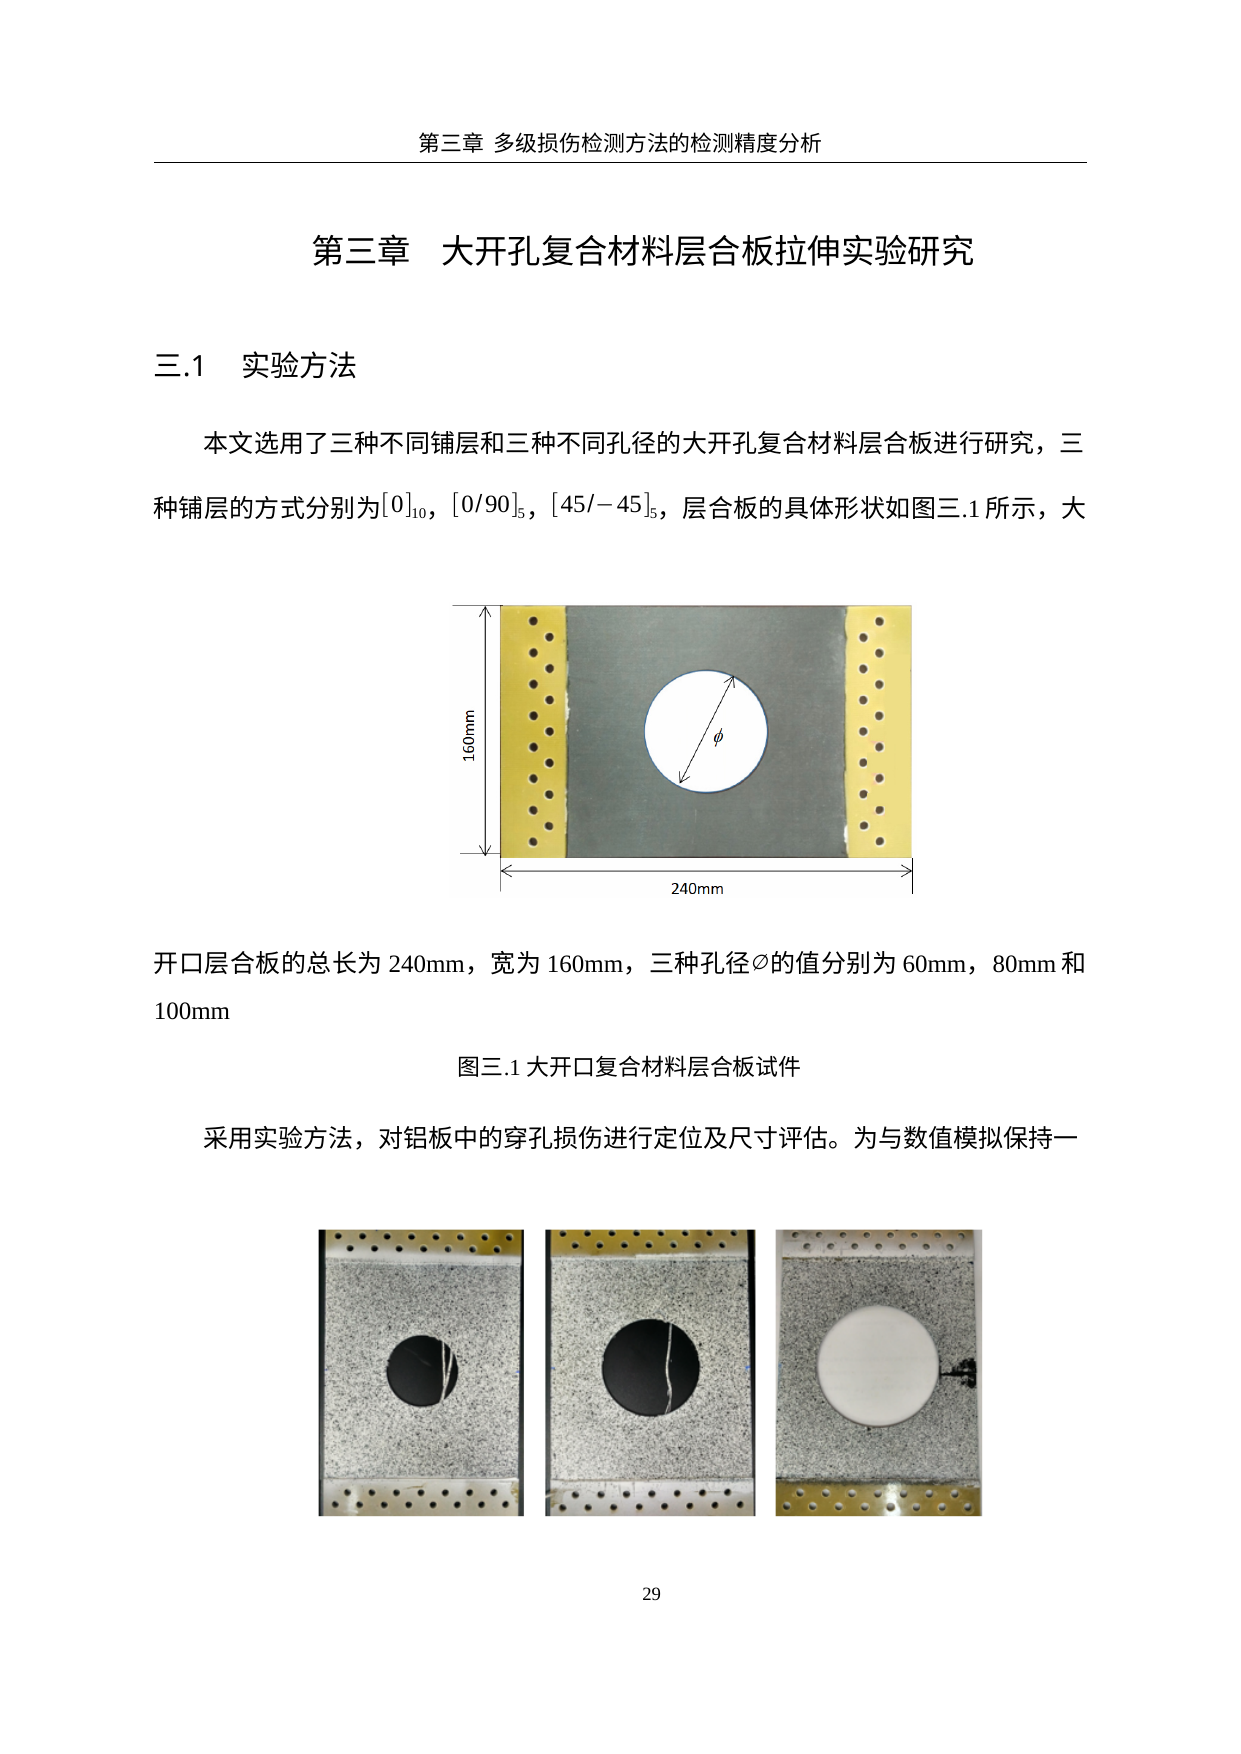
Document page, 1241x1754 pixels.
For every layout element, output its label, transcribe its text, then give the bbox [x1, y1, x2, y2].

picture [314, 1226, 987, 1521]
subtitle 大开口复合材料层合板试件 [153, 1033, 1087, 1098]
text 本文选用了三种不同铺层和三种不同孔径的大开孔复合材料层合板进行研究，三种铺层的方式分别为，，，层合板的具体形状如图3.1所示，大开口层合板的总长为240mm，宽为160mm，三种孔径的值分别为60mm，80mm和100mm [153, 409, 1087, 1027]
picture [448, 602, 918, 898]
subtitle 大开孔复合材料层合板拉伸实验研究 [198, 217, 1087, 282]
text 采用实验方法，对铝板中的穿孔损伤进行定位及尺寸评估。为与数值模拟保持一 [153, 1104, 1087, 1169]
subtitle 实验方法 [153, 332, 1087, 397]
